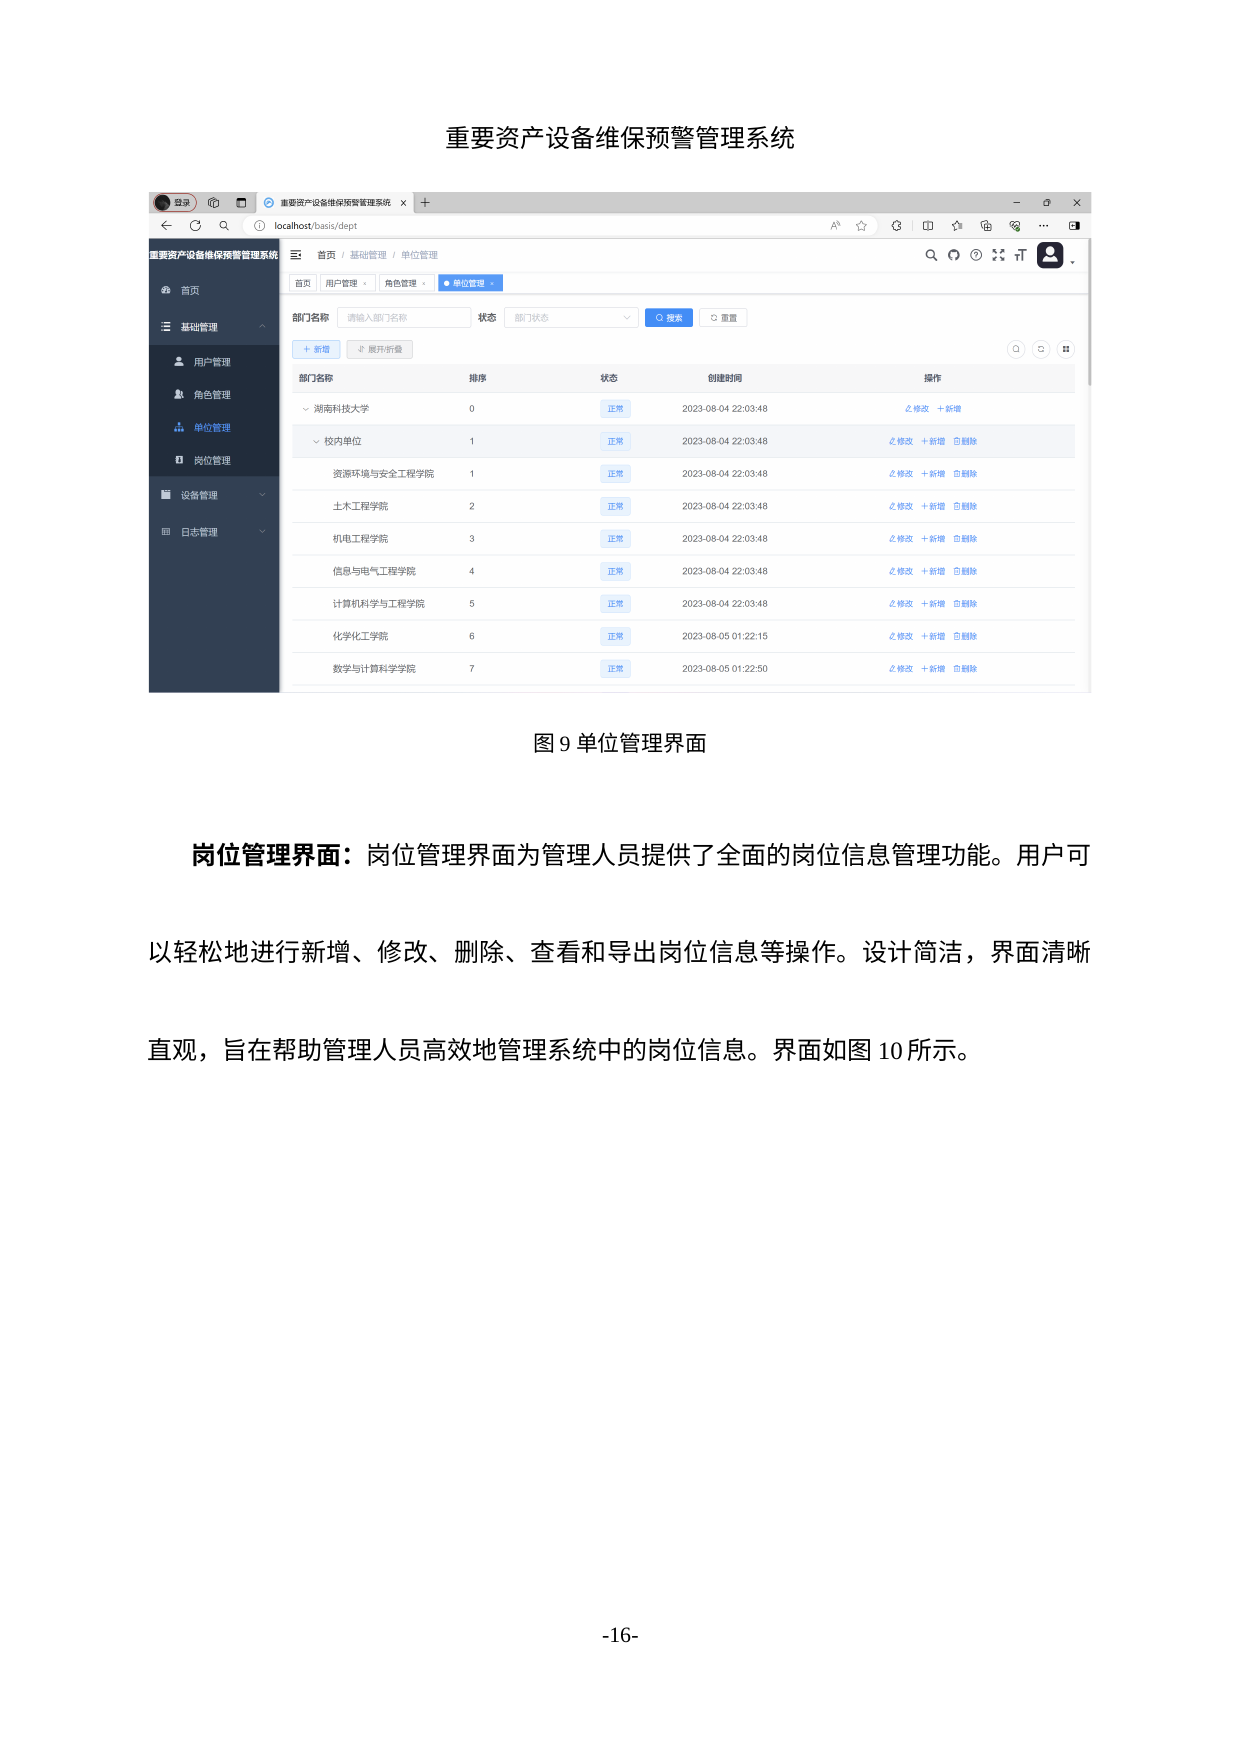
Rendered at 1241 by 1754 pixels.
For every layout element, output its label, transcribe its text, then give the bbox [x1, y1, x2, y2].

picture [148, 192, 1092, 693]
text 岗位管理界面：岗位管理界面为管理人员提供了全面的岗位信息管理功能。用户可以轻松地进行新增、修改、删除、查看和导出岗位信息等操作。设计简洁，界面清晰直观，旨在帮助管理人员高效地管理系统中的岗位信息。界面如图10所示。 [148, 821, 1092, 1081]
text 图9 单位管理界面 [148, 726, 1092, 758]
